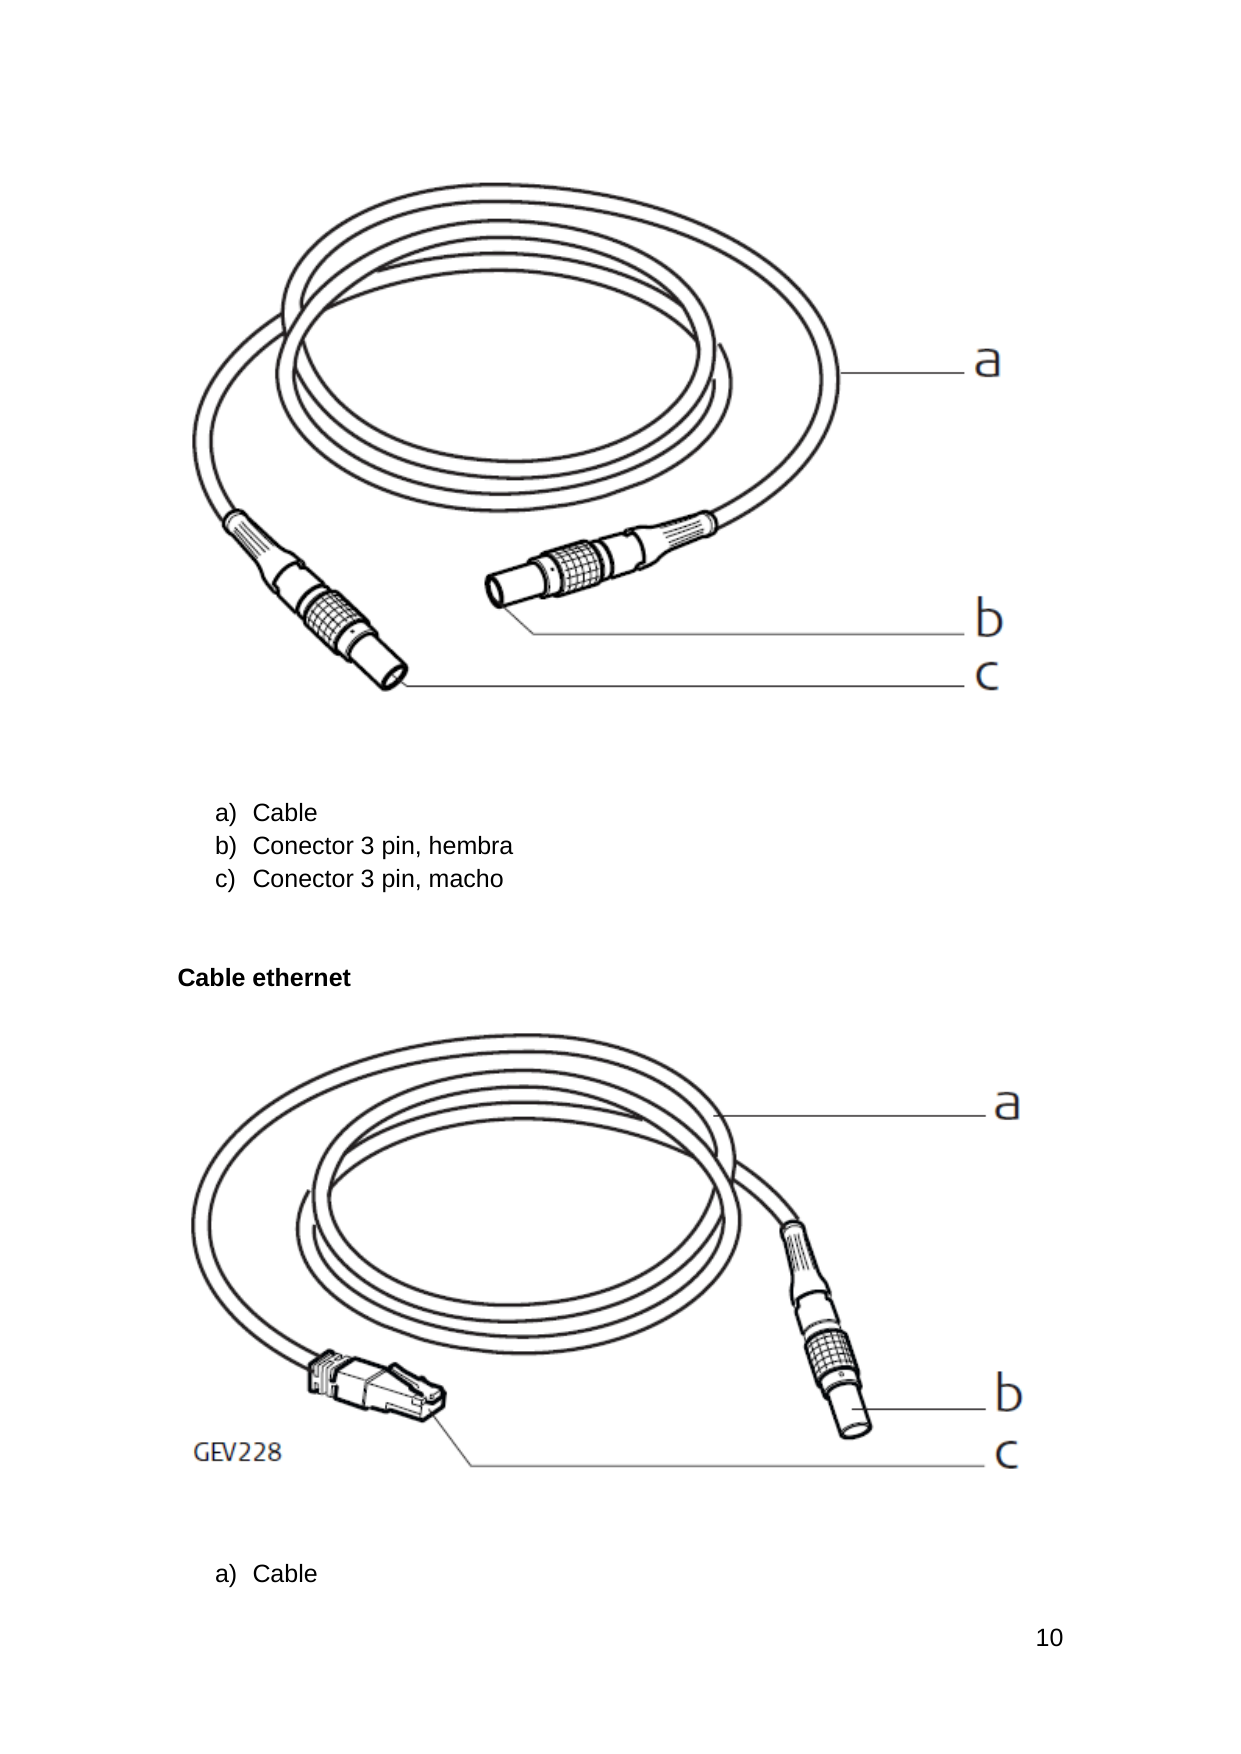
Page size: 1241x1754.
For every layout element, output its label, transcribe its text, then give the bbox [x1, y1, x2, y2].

picture [177, 147, 1024, 728]
list Cable [215, 798, 1063, 827]
picture [177, 1012, 1032, 1489]
text Cable ethernet [177, 963, 1063, 992]
list Conector 3 pin, macho [215, 864, 1063, 893]
list Conector 3 pin, hembra [215, 831, 1063, 859]
list Cable [215, 1559, 1063, 1587]
